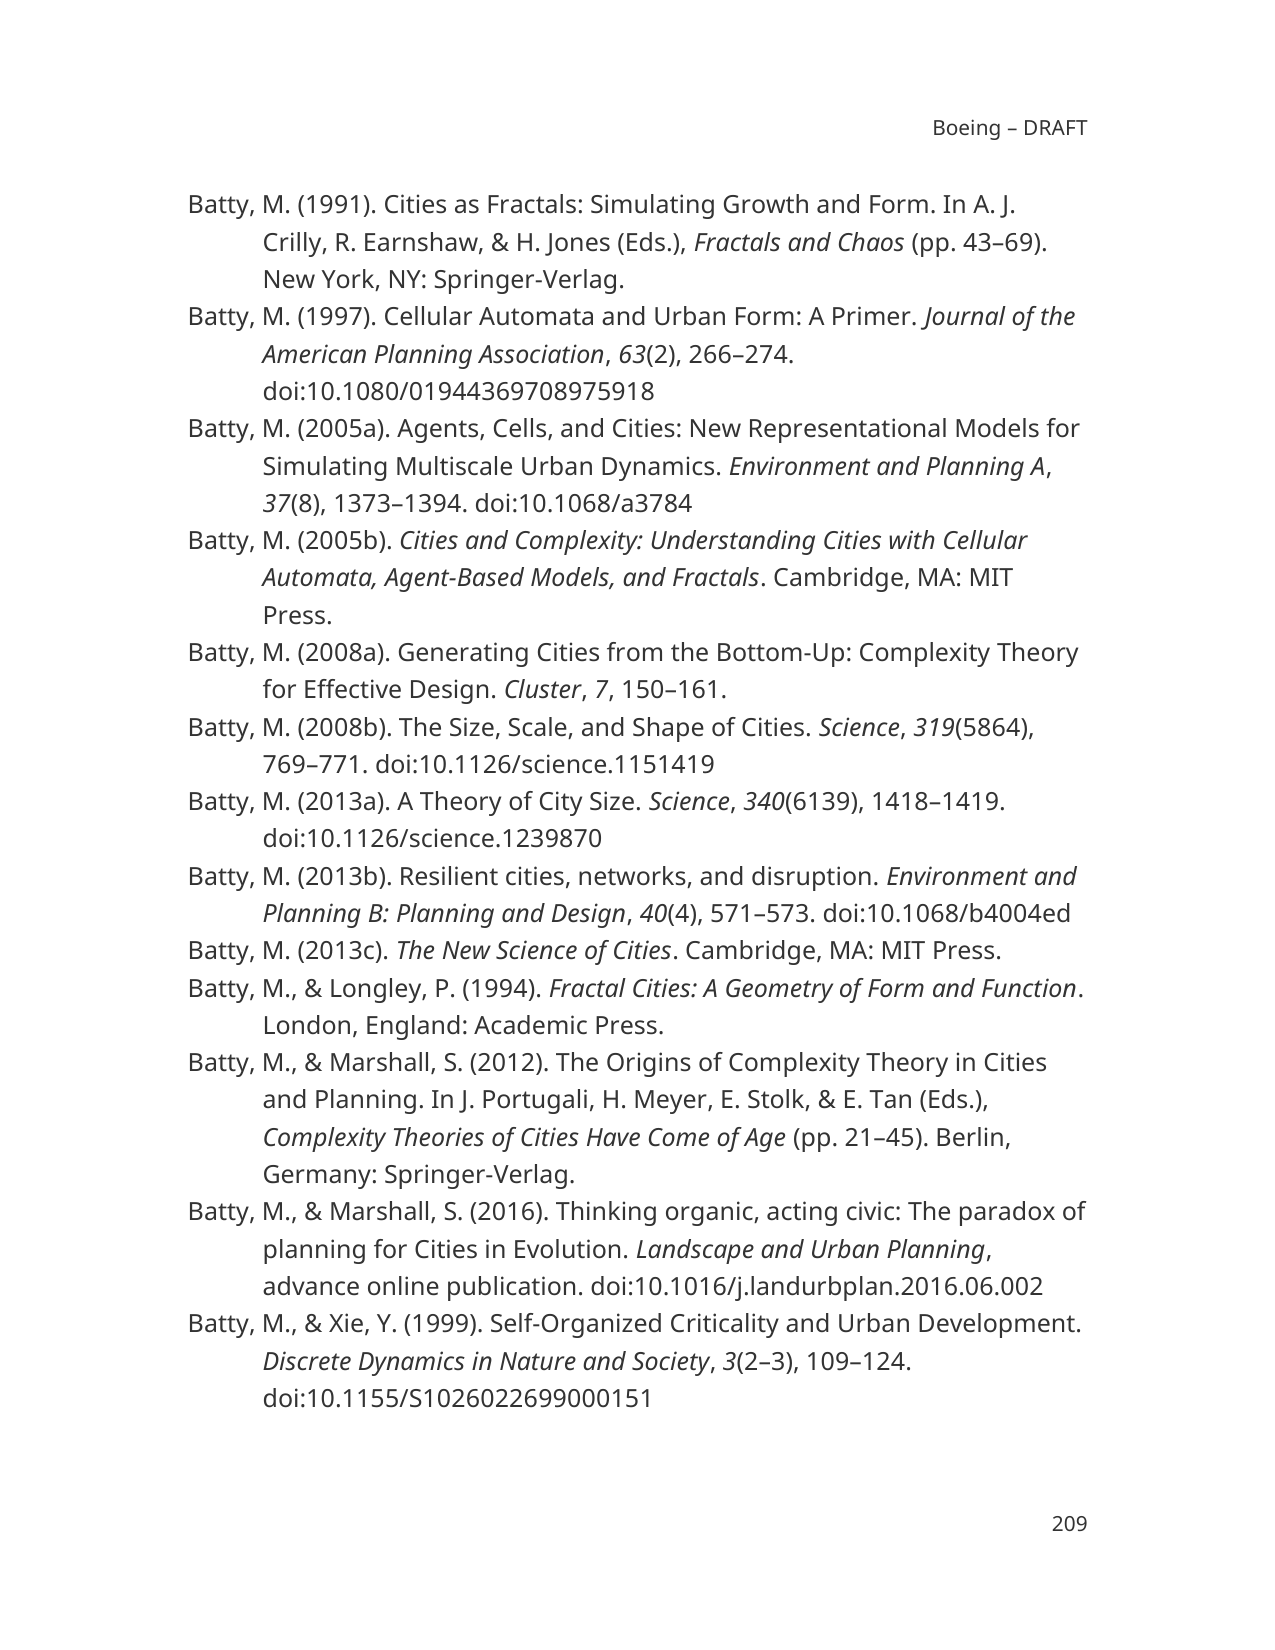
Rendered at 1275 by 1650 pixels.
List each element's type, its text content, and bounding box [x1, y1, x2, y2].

text Batty, M. (2008b). The Size, Scale, and Shape of Cities. Science, 319(5864), 769–771. doi:10.1126/science.1151419 [187, 709, 1087, 781]
text Batty, M., & Longley, P. (1994). Fractal Cities: A Geometry of Form and Function. London, England: Academic Press. [187, 971, 1087, 1042]
text Batty, M. (2013c). The New Science of Cities. Cambridge, MA: MIT Press. [187, 933, 1087, 967]
text Batty, M. (2005a). Agents, Cells, and Cities: New Representational Models for Simulating Multiscale Urban Dynamics. Environment and Planning A, 37(8), 1373–1394. doi:10.1068/a3784 [187, 411, 1087, 520]
text Batty, M. (2005b). Cities and Complexity: Understanding Cities with Cellular Automata, Agent-Based Models, and Fractals. Cambridge, MA: MIT Press. [187, 523, 1087, 632]
text Batty, M. (2013b). Resilient cities, networks, and disruption. Environment and Planning B: Planning and Design, 40(4), 571–573. doi:10.1068/b4004ed [187, 859, 1087, 930]
text Batty, M., & Xie, Y. (1999). Self-Organized Criticality and Urban Development. Discrete Dynamics in Nature and Society, 3(2–3), 109–124. doi:10.1155/S1026022699000151 [187, 1306, 1087, 1415]
text Batty, M. (1991). Cities as Fractals: Simulating Growth and Form. In A. J. Crilly, R. Earnshaw, & H. Jones (Eds.), Fractals and Chaos (pp. 43–69). New York, NY: Springer-Verlag. [187, 187, 1087, 296]
text Batty, M. (2013a). A Theory of City Size. Science, 340(6139), 1418–1419. doi:10.1126/science.1239870 [187, 784, 1087, 855]
text Batty, M. (2008a). Generating Cities from the Bottom-Up: Complexity Theory for Effective Design. Cluster, 7, 150–161. [187, 635, 1087, 706]
text Batty, M., & Marshall, S. (2016). Thinking organic, acting civic: The paradox of planning for Cities in Evolution. Landscape and Urban Planning, advance online publication. doi:10.1016/j.landurbplan.2016.06.002 [187, 1194, 1087, 1303]
text Batty, M. (1997). Cellular Automata and Urban Form: A Primer. Journal of the American Planning Association, 63(2), 266–274. doi:10.1080/01944369708975918 [187, 299, 1087, 408]
text Batty, M., & Marshall, S. (2012). The Origins of Complexity Theory in Cities and Planning. In J. Portugali, H. Meyer, E. Stolk, & E. Tan (Eds.), Complexity Theories of Cities Have Come of Age (pp. 21–45). Berlin, Germany: Springer-Verlag. [187, 1045, 1087, 1191]
